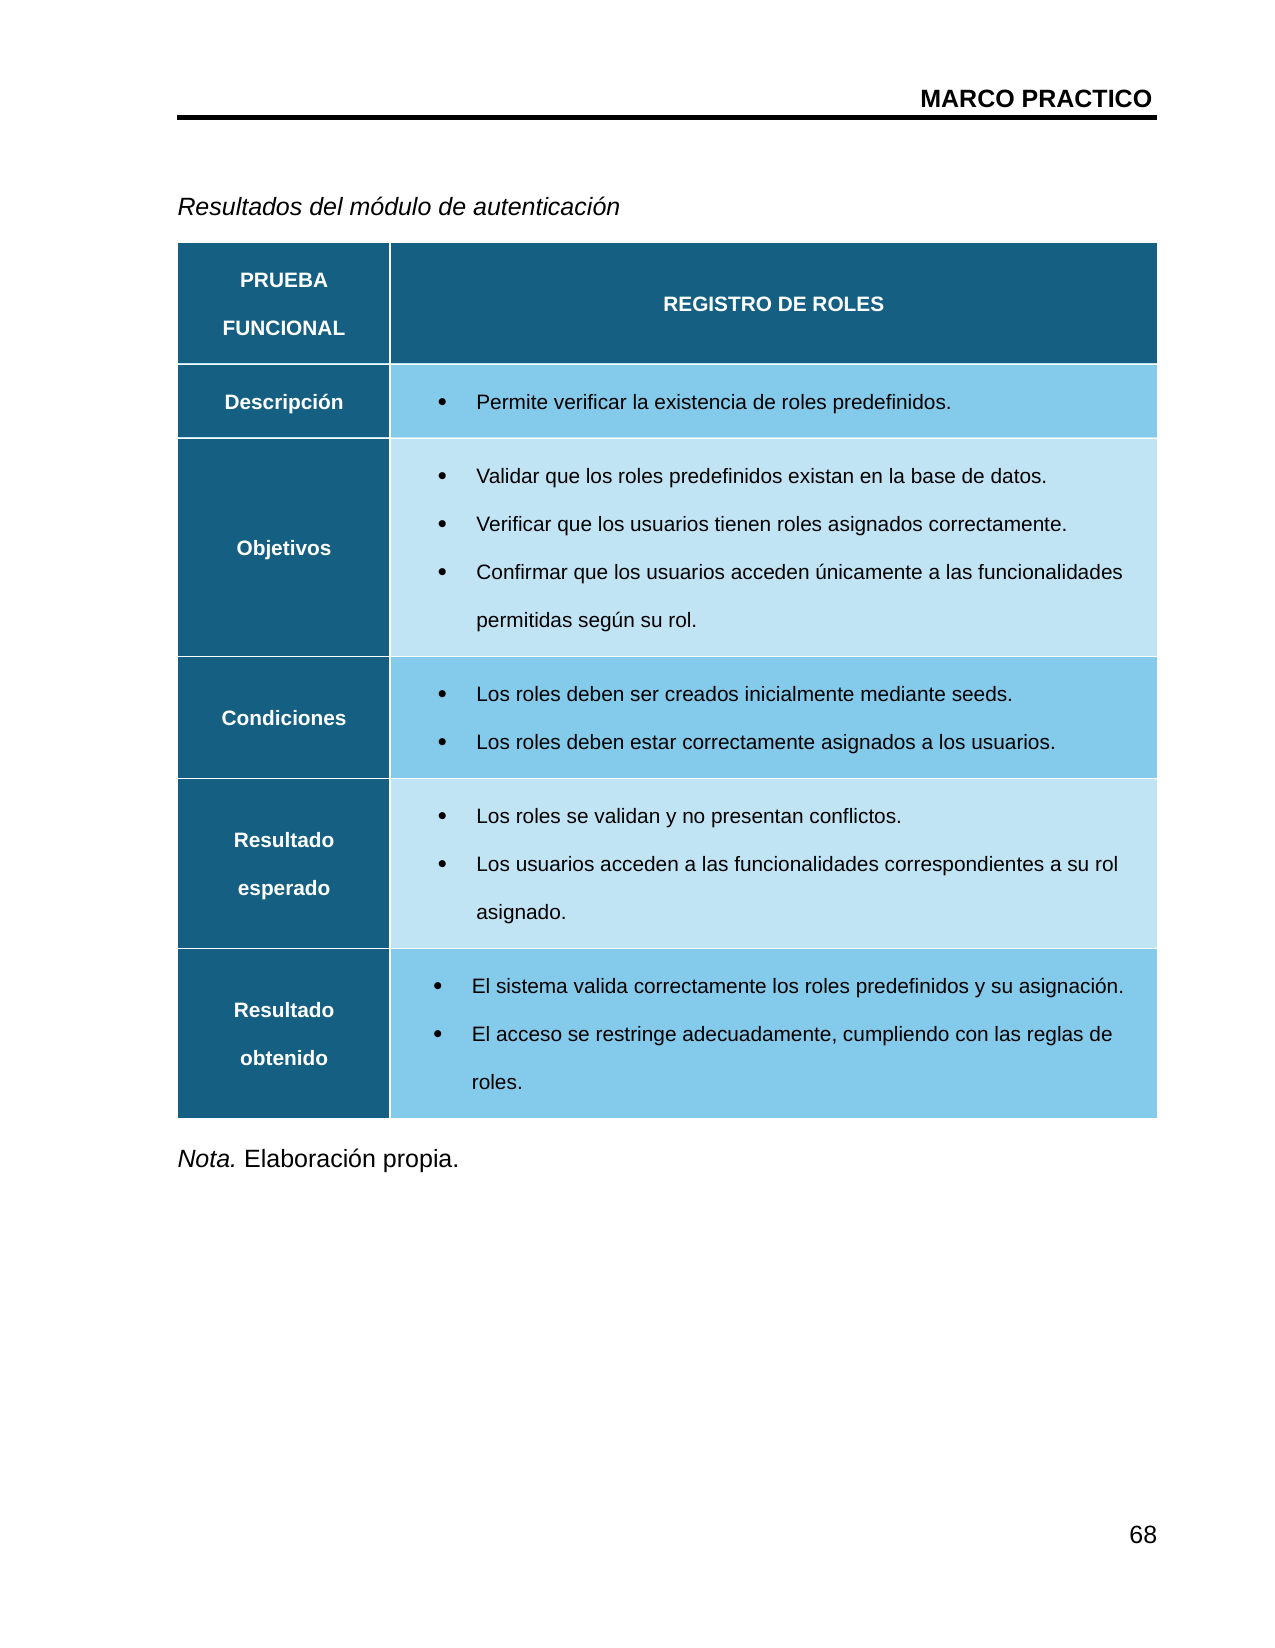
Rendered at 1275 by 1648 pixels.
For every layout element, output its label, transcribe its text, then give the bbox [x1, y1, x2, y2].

table_cell Validar que los roles predefinidos existan en la base de datos. Verificar que los usuarios tienen roles asignados correctamente. Confirmar que los usuarios acceden únicamente a las funcionalidades permitidas según su rol. [391, 439, 1157, 656]
table_cell Objetivos [178, 439, 389, 656]
table_cell Condiciones [178, 657, 389, 778]
table_cell Permite verificar la existencia de roles predefinidos. [391, 365, 1157, 437]
table_header REGISTRO DE ROLES [391, 243, 1157, 363]
table_header PRUEBA FUNCIONAL [178, 243, 389, 363]
table_cell Descripción [178, 365, 389, 437]
text Nota. Elaboración propia. [177, 1144, 1157, 1173]
table_cell Resultado obtenido [178, 949, 389, 1118]
table_cell Los roles deben ser creados inicialmente mediante seeds. Los roles deben estar correctamente asignados a los usuarios. [391, 657, 1157, 778]
table_cell El sistema valida correctamente los roles predefinidos y su asignación. El acceso se restringe adecuadamente, cumpliendo con las reglas de roles. [391, 949, 1157, 1118]
text Resultados del módulo de autenticación [177, 192, 1157, 221]
table_cell Los roles se validan y no presentan conflictos. Los usuarios acceden a las funcionalidades correspondientes a su rol asignado. [391, 779, 1157, 948]
table_cell Resultado esperado [178, 779, 389, 948]
